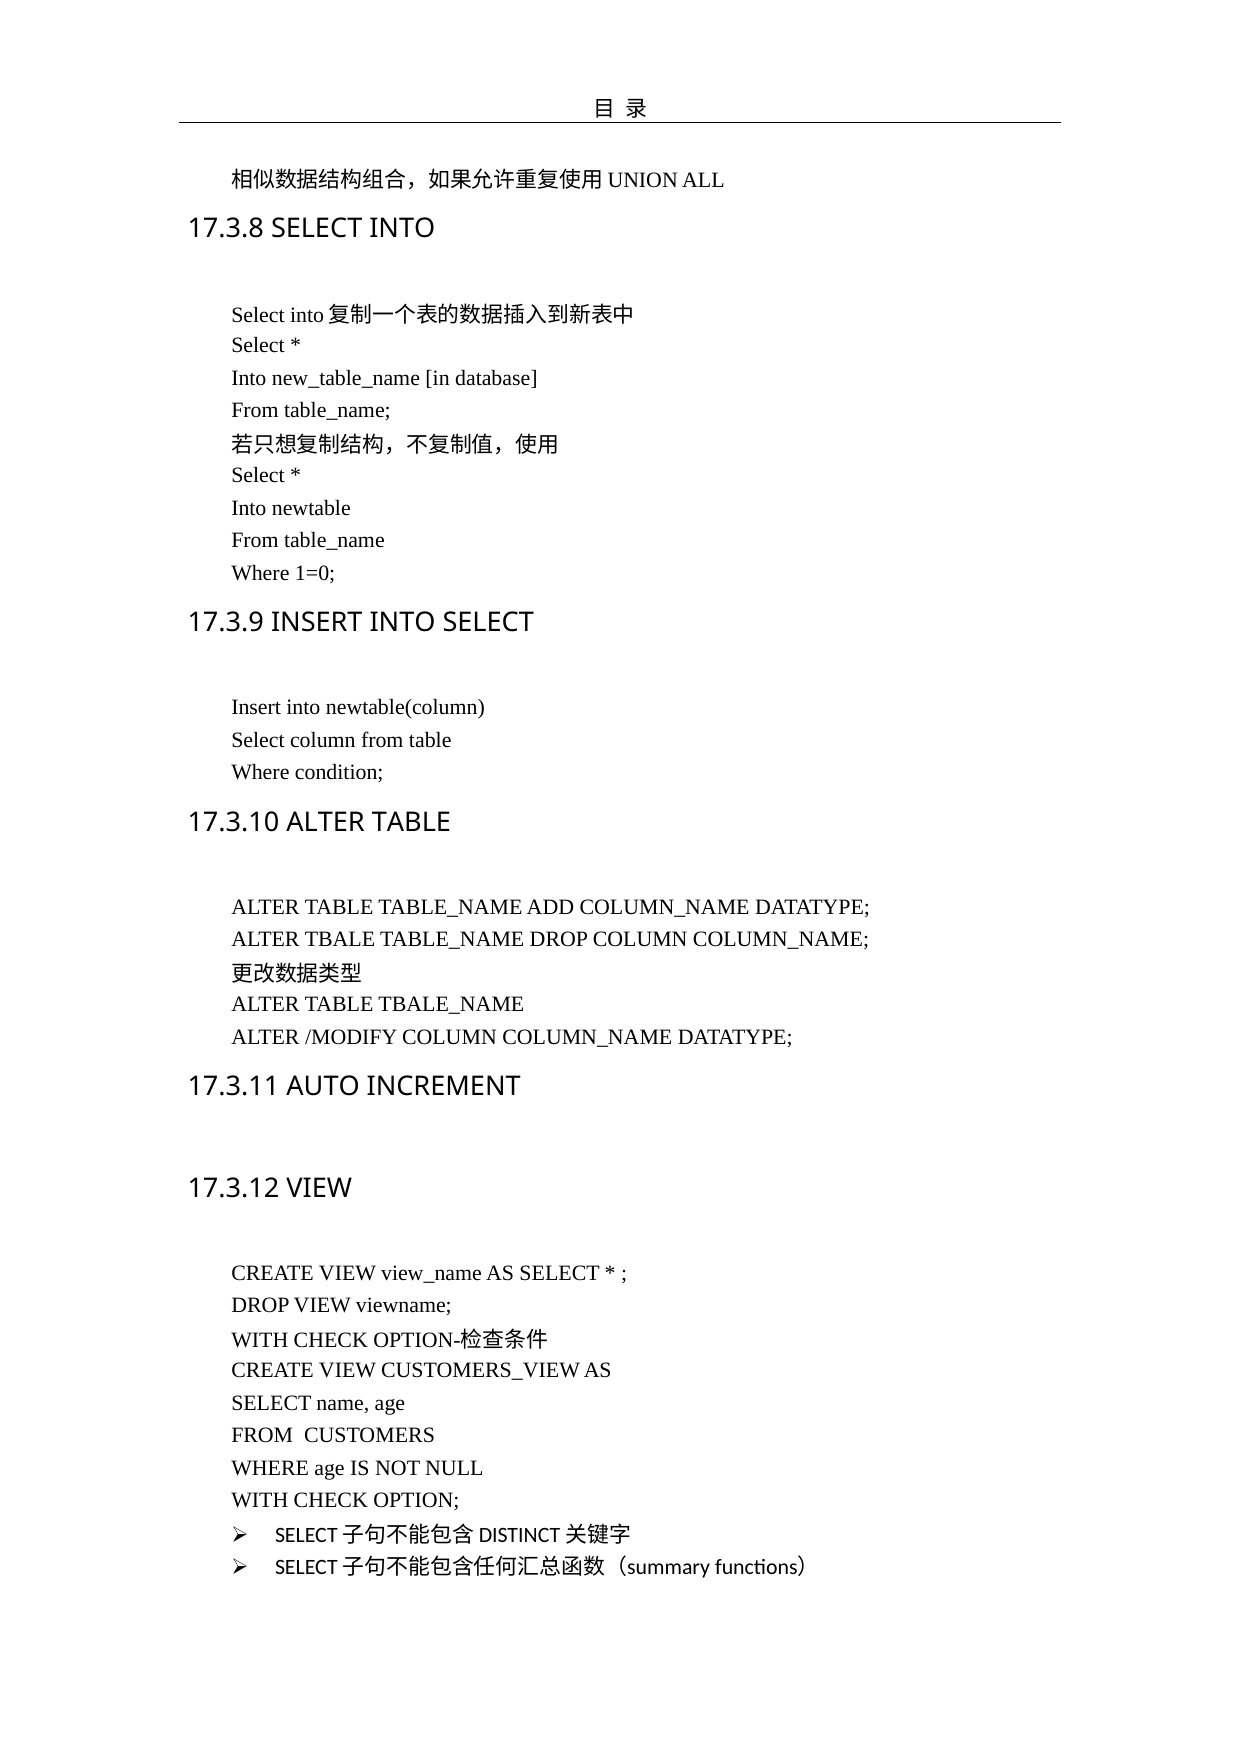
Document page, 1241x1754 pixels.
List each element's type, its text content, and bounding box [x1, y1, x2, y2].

text DROP VIEW viewname; [187, 1289, 1053, 1321]
text From table_name [187, 524, 1053, 556]
text 相似数据结构组合，如果允许重复使用UNION ALL [187, 162, 1053, 194]
text ALTER TABLE TBALE_NAME [187, 988, 1053, 1020]
text From table_name; [187, 394, 1053, 426]
text Into new_table_name [in database] [187, 361, 1053, 394]
subtitle SELECT INTO [187, 194, 1053, 259]
text ALTER /MODIFY COLUMN COLUMN_NAME DATATYPE; [187, 1020, 1053, 1053]
text FROM CUSTOMERS [187, 1419, 1053, 1451]
list SELECT 子句不能包含任何汇总函数（summary functions） [231, 1549, 1053, 1581]
text Into newtable [187, 491, 1053, 524]
subtitle ALTER TABLE [187, 788, 1053, 853]
text ALTER TBALE TABLE_NAME DROP COLUMN COLUMN_NAME; [187, 923, 1053, 955]
text Where 1=0; [187, 556, 1053, 589]
text WHERE age IS NOT NULL [187, 1451, 1053, 1484]
text Select * [187, 459, 1053, 491]
subtitle VIEW [187, 1154, 1053, 1219]
text Select column from table [187, 723, 1053, 756]
text CREATE VIEW view_name AS SELECT * ; [187, 1256, 1053, 1289]
subtitle AUTO INCREMENT [187, 1053, 1053, 1118]
text SELECT name, age [187, 1386, 1053, 1419]
subtitle INSERT INTO SELECT [187, 589, 1053, 654]
text CREATE VIEW CUSTOMERS_VIEW AS [187, 1354, 1053, 1386]
text 若只想复制结构，不复制值，使用 [187, 426, 1053, 459]
text 更改数据类型 [187, 955, 1053, 988]
text WITH CHECK OPTION; [187, 1484, 1053, 1516]
text ALTER TABLE TABLE_NAME ADD COLUMN_NAME DATATYPE; [187, 890, 1053, 923]
list SELECT 子句不能包含 DISTINCT 关键字 [231, 1516, 1053, 1549]
text WITH CHECK OPTION-检查条件 [187, 1321, 1053, 1354]
text Where condition; [187, 756, 1053, 788]
text Select * [187, 329, 1053, 361]
text Insert into newtable(column) [187, 691, 1053, 723]
text Select into复制一个表的数据插入到新表中 [187, 296, 1053, 329]
